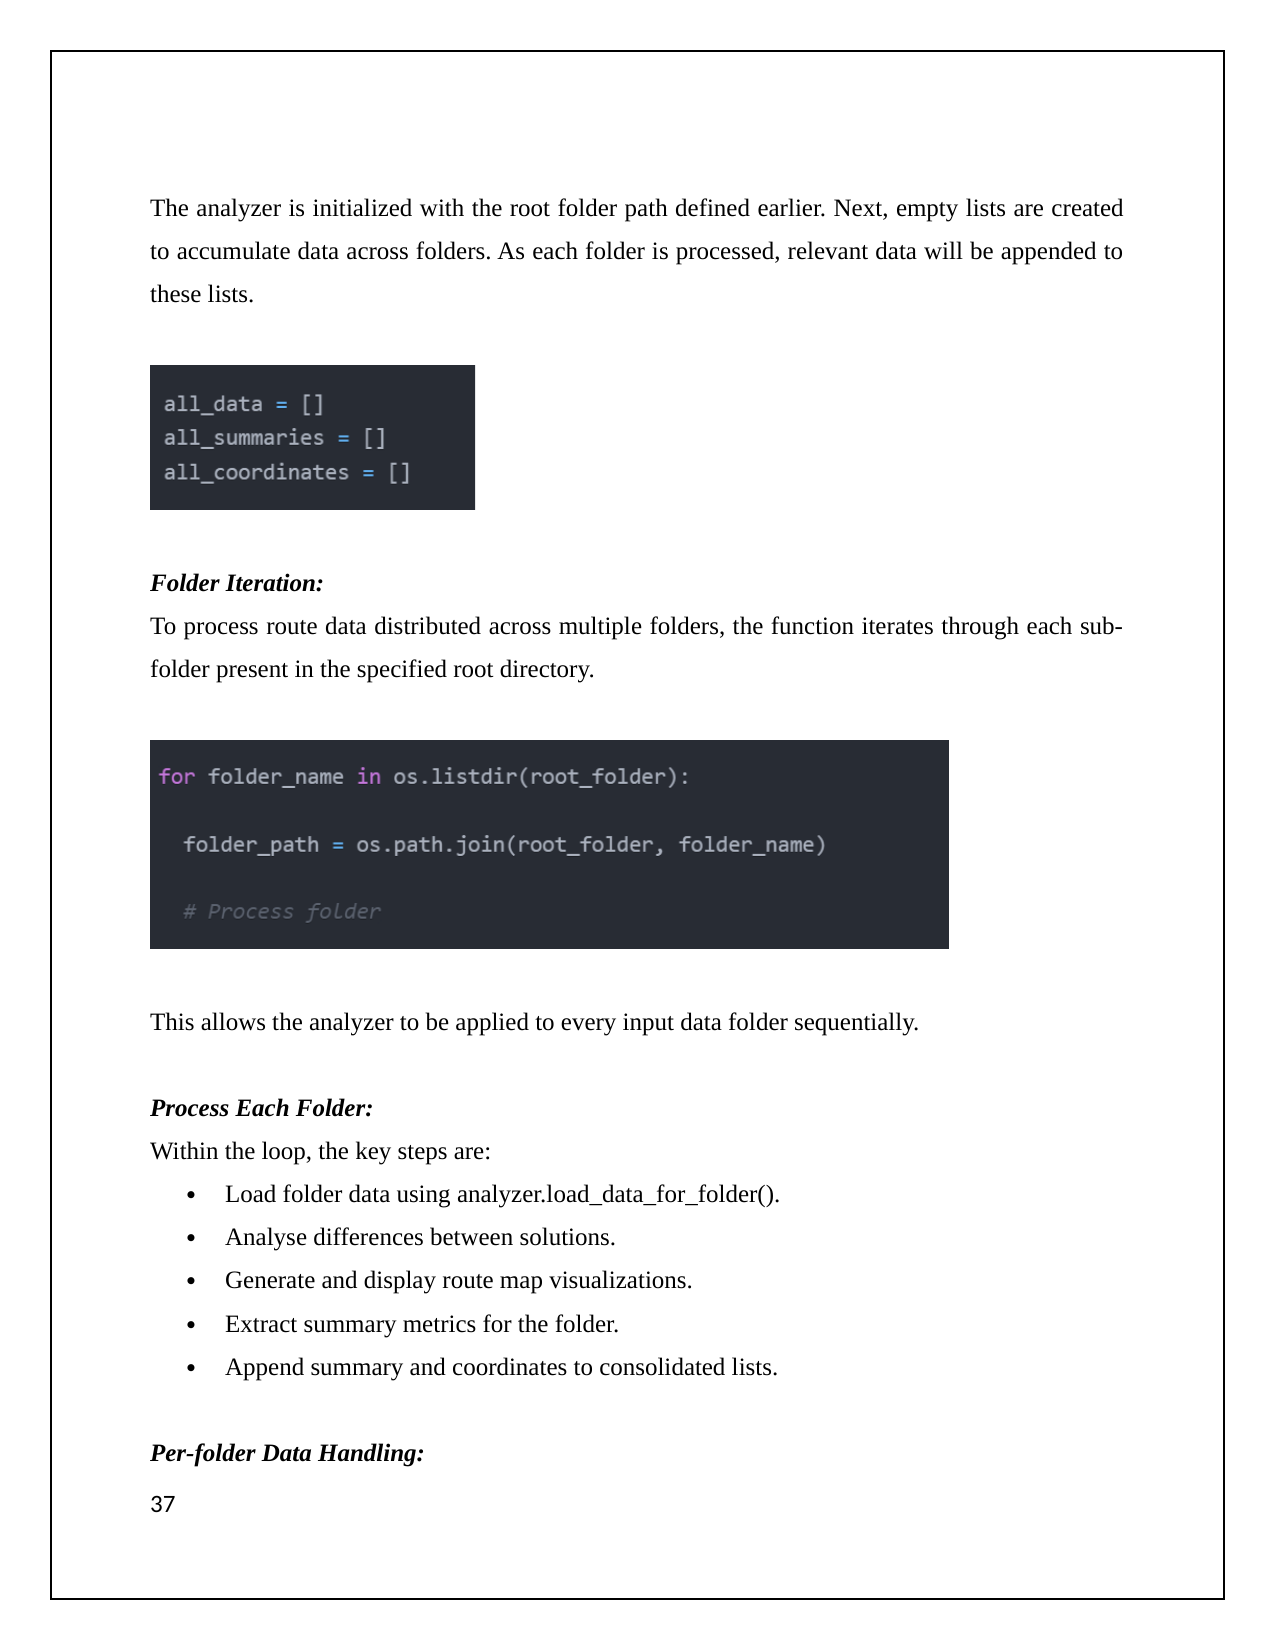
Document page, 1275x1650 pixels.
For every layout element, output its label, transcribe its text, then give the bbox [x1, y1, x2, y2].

list Append summary and coordinates to consolidated lists. [187, 1352, 1125, 1381]
list Analyse differences between solutions. [187, 1222, 1125, 1251]
text Within the loop, the key steps are: [150, 1136, 1125, 1165]
text To process route data distributed across multiple folders, the function iterates through each sub-folder present in the specified root directory. [150, 611, 1125, 683]
text Folder Iteration: [150, 568, 1125, 596]
picture [150, 740, 949, 949]
list Generate and display route map visualizations. [187, 1266, 1125, 1294]
text Process Each Folder: [150, 1093, 1125, 1122]
text This allows the analyzer to be applied to every input data folder sequentially. [150, 1007, 1125, 1036]
list Extract summary metrics for the folder. [187, 1309, 1125, 1337]
text Per-folder Data Handling: [150, 1438, 1125, 1467]
text The analyzer is initialized with the root folder path defined earlier. Next, empty lists are created to accumulate data across folders. As each folder is processed, relevant data will be appended to these lists. [150, 193, 1125, 308]
picture [150, 365, 476, 510]
list Load folder data using analyzer.load_data_for_folder(). [187, 1179, 1125, 1208]
